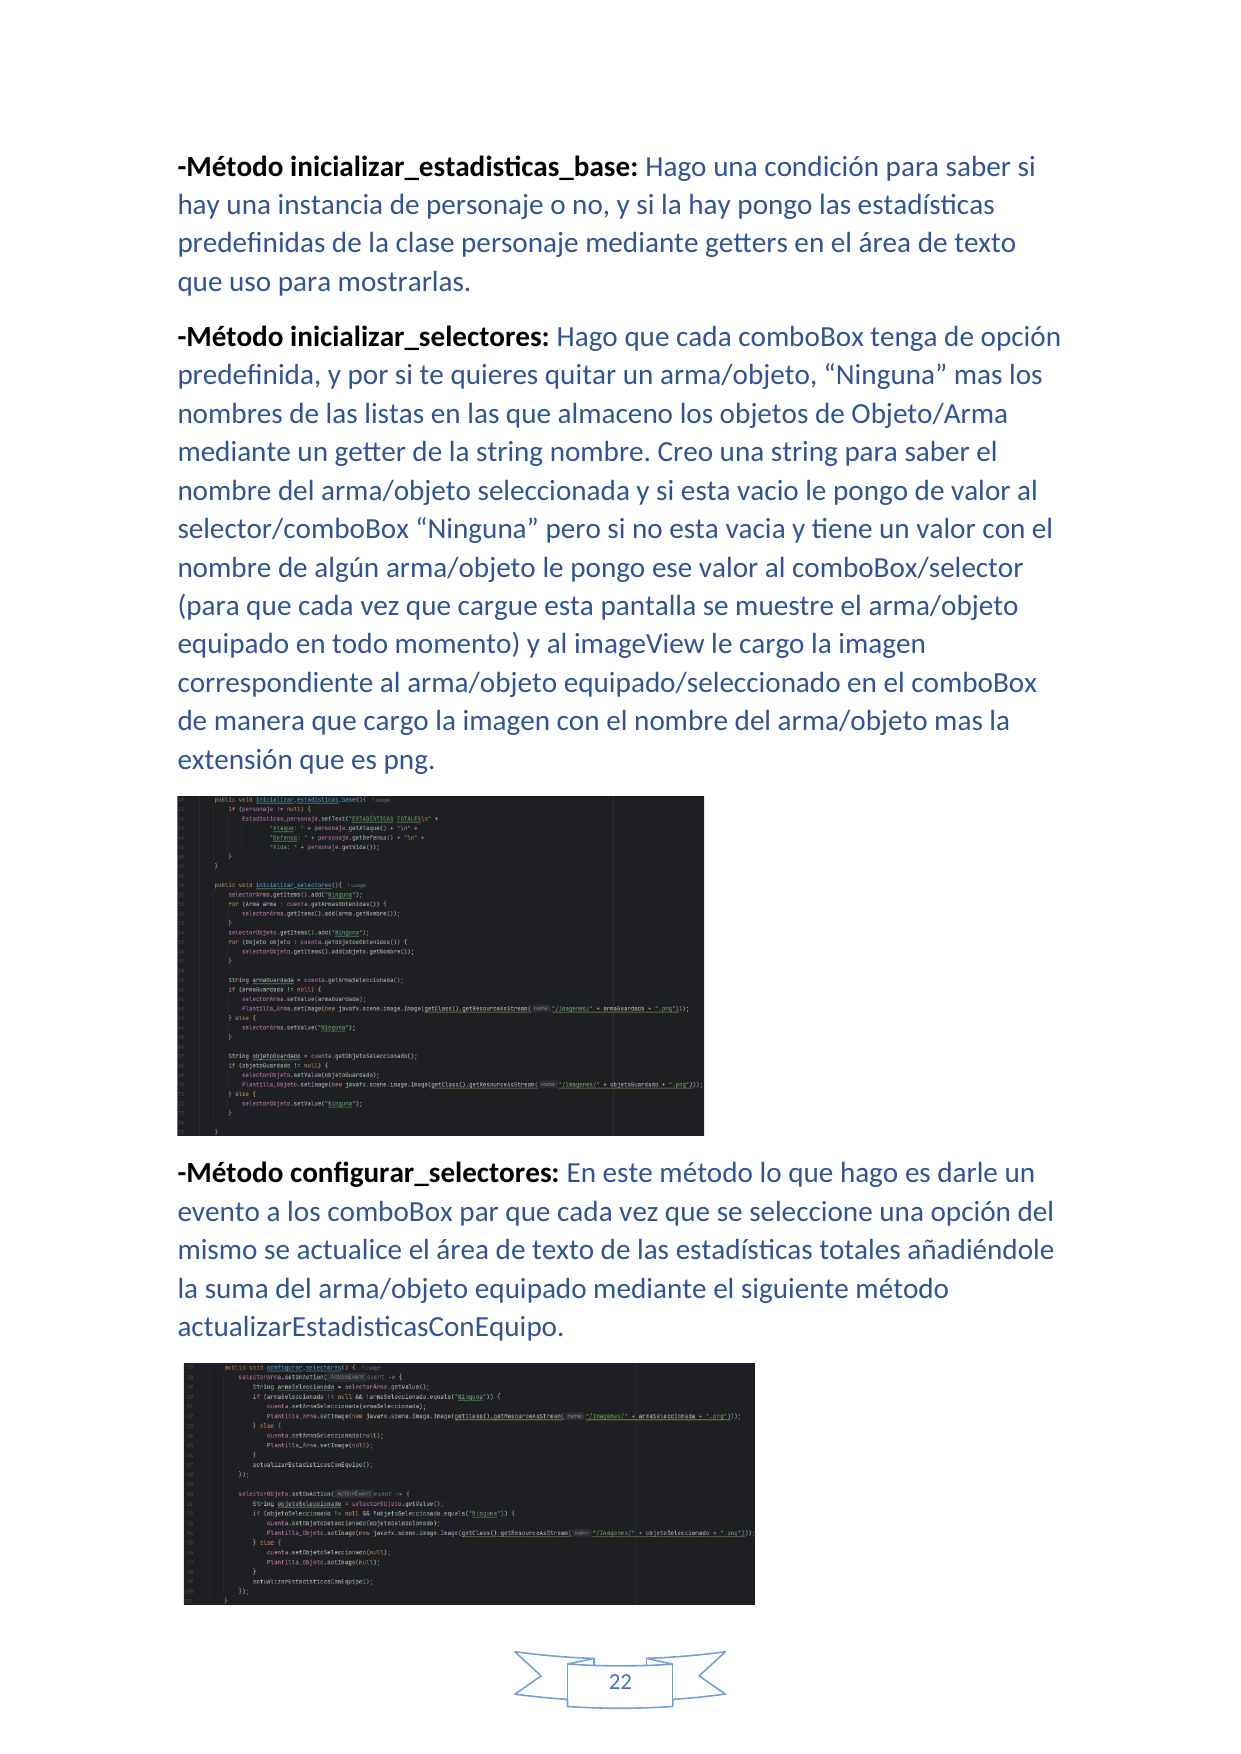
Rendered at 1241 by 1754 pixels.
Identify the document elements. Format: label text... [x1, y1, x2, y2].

text -Método inicializar_selectores: Hago que cada comboBox tenga de opción predefinida, y por si te quieres quitar un arma/objeto, “Ninguna” mas los nombres de las listas en las que almaceno los objetos de Objeto/Arma mediante un getter de la string nombre. Creo una string para saber el nombre del arma/objeto seleccionada y si esta vacio le pongo de valor al selector/comboBox “Ninguna” pero si no esta vacia y tiene un valor con el nombre de algún arma/objeto le pongo ese valor al comboBox/selector (para que cada vez que cargue esta pantalla se muestre el arma/objeto equipado en todo momento) y al imageView le cargo la imagen correspondiente al arma/objeto equipado/seleccionado en el comboBox de manera que cargo la imagen con el nombre del arma/objeto mas la extensión que es png. [177, 318, 1063, 776]
picture [183, 1363, 755, 1605]
text -Método configurar_selectores: En este método lo que hago es darle un evento a los comboBox par que cada vez que se seleccione una opción del mismo se actualice el área de texto de las estadísticas totales añadiéndole la suma del arma/objeto equipado mediante el siguiente método actualizarEstadisticasConEquipo. [177, 1154, 1063, 1344]
picture [177, 796, 705, 1136]
text -Método inicializar_estadisticas_base: Hago una condición para saber si hay una instancia de personaje o no, y si la hay pongo las estadísticas predefinidas de la clase personaje mediante getters en el área de texto que uso para mostrarlas. [177, 148, 1063, 298]
